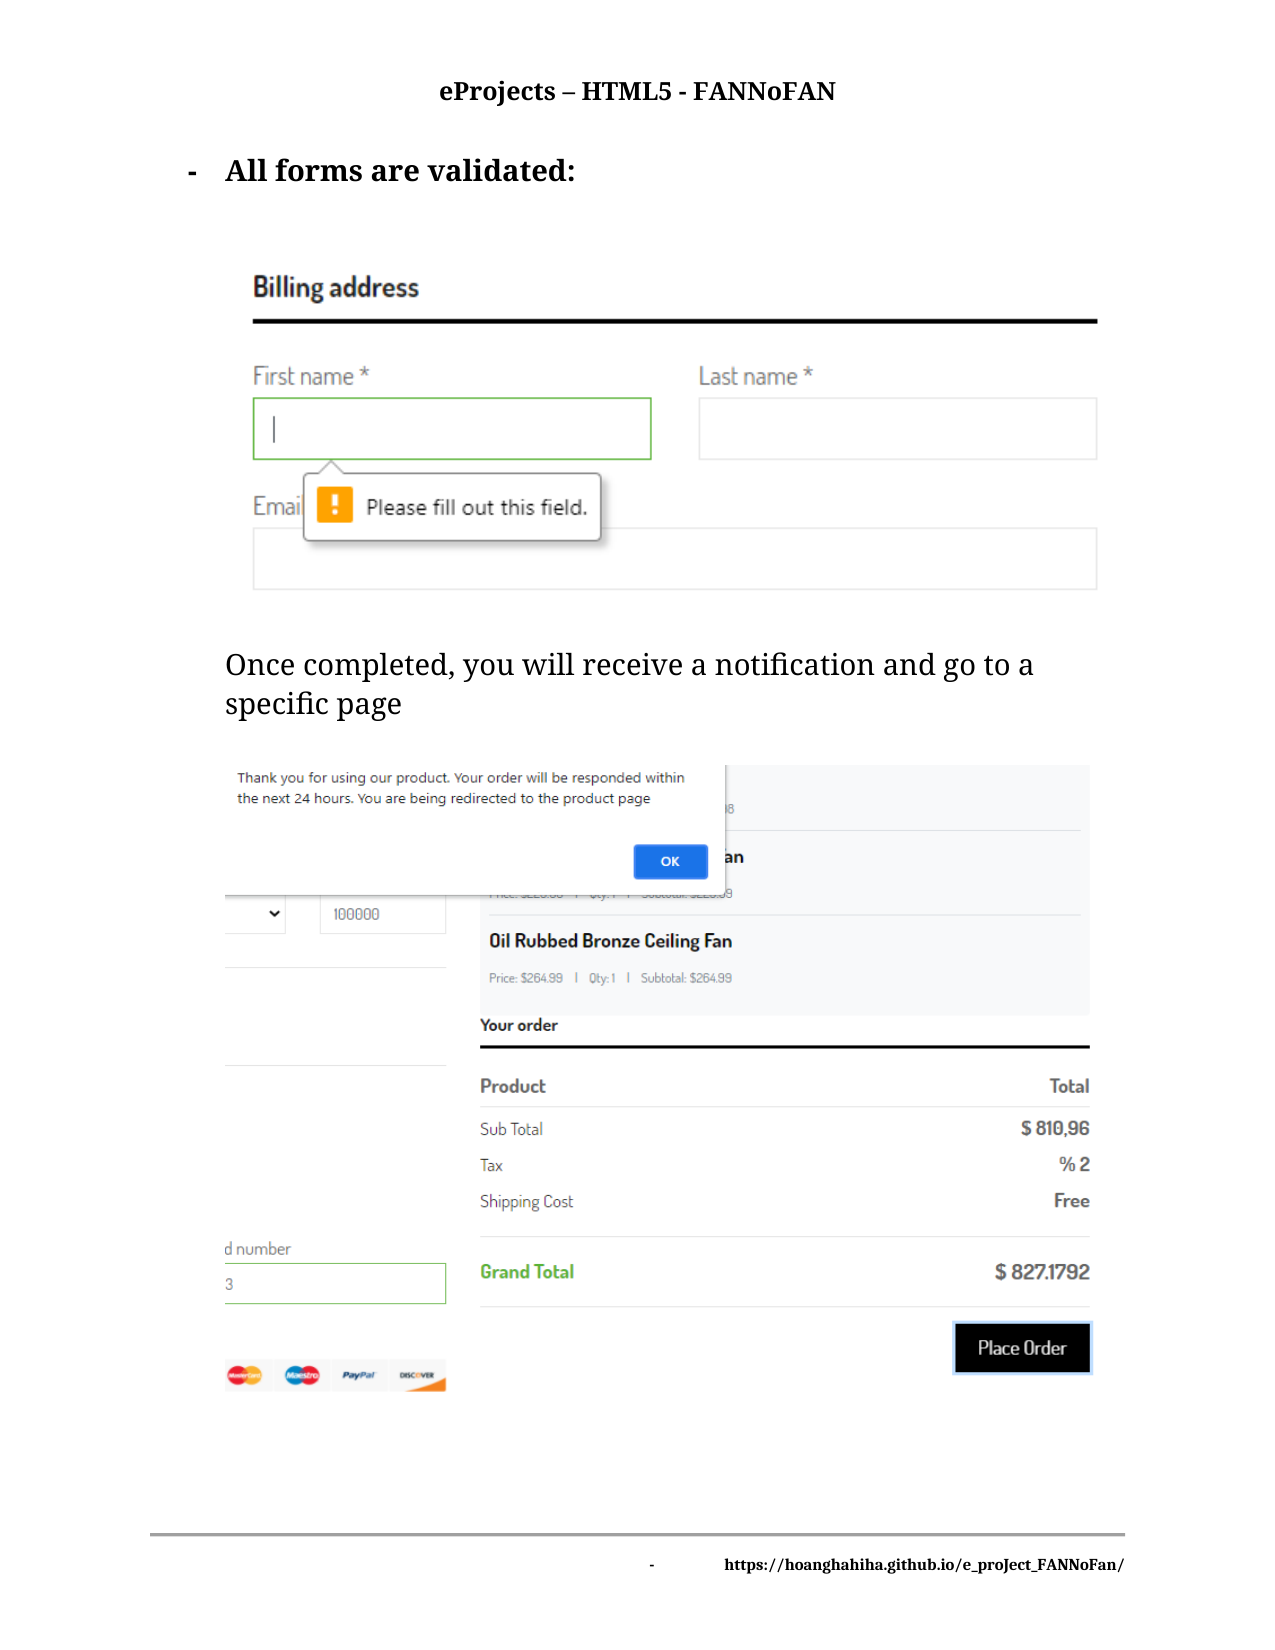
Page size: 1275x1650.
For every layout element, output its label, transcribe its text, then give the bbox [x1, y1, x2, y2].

list All forms are validated: [187, 150, 1125, 190]
picture [225, 266, 1129, 606]
list Once completed, you will receive a notification and go to a specific page [225, 644, 1125, 723]
picture [225, 765, 1117, 1398]
